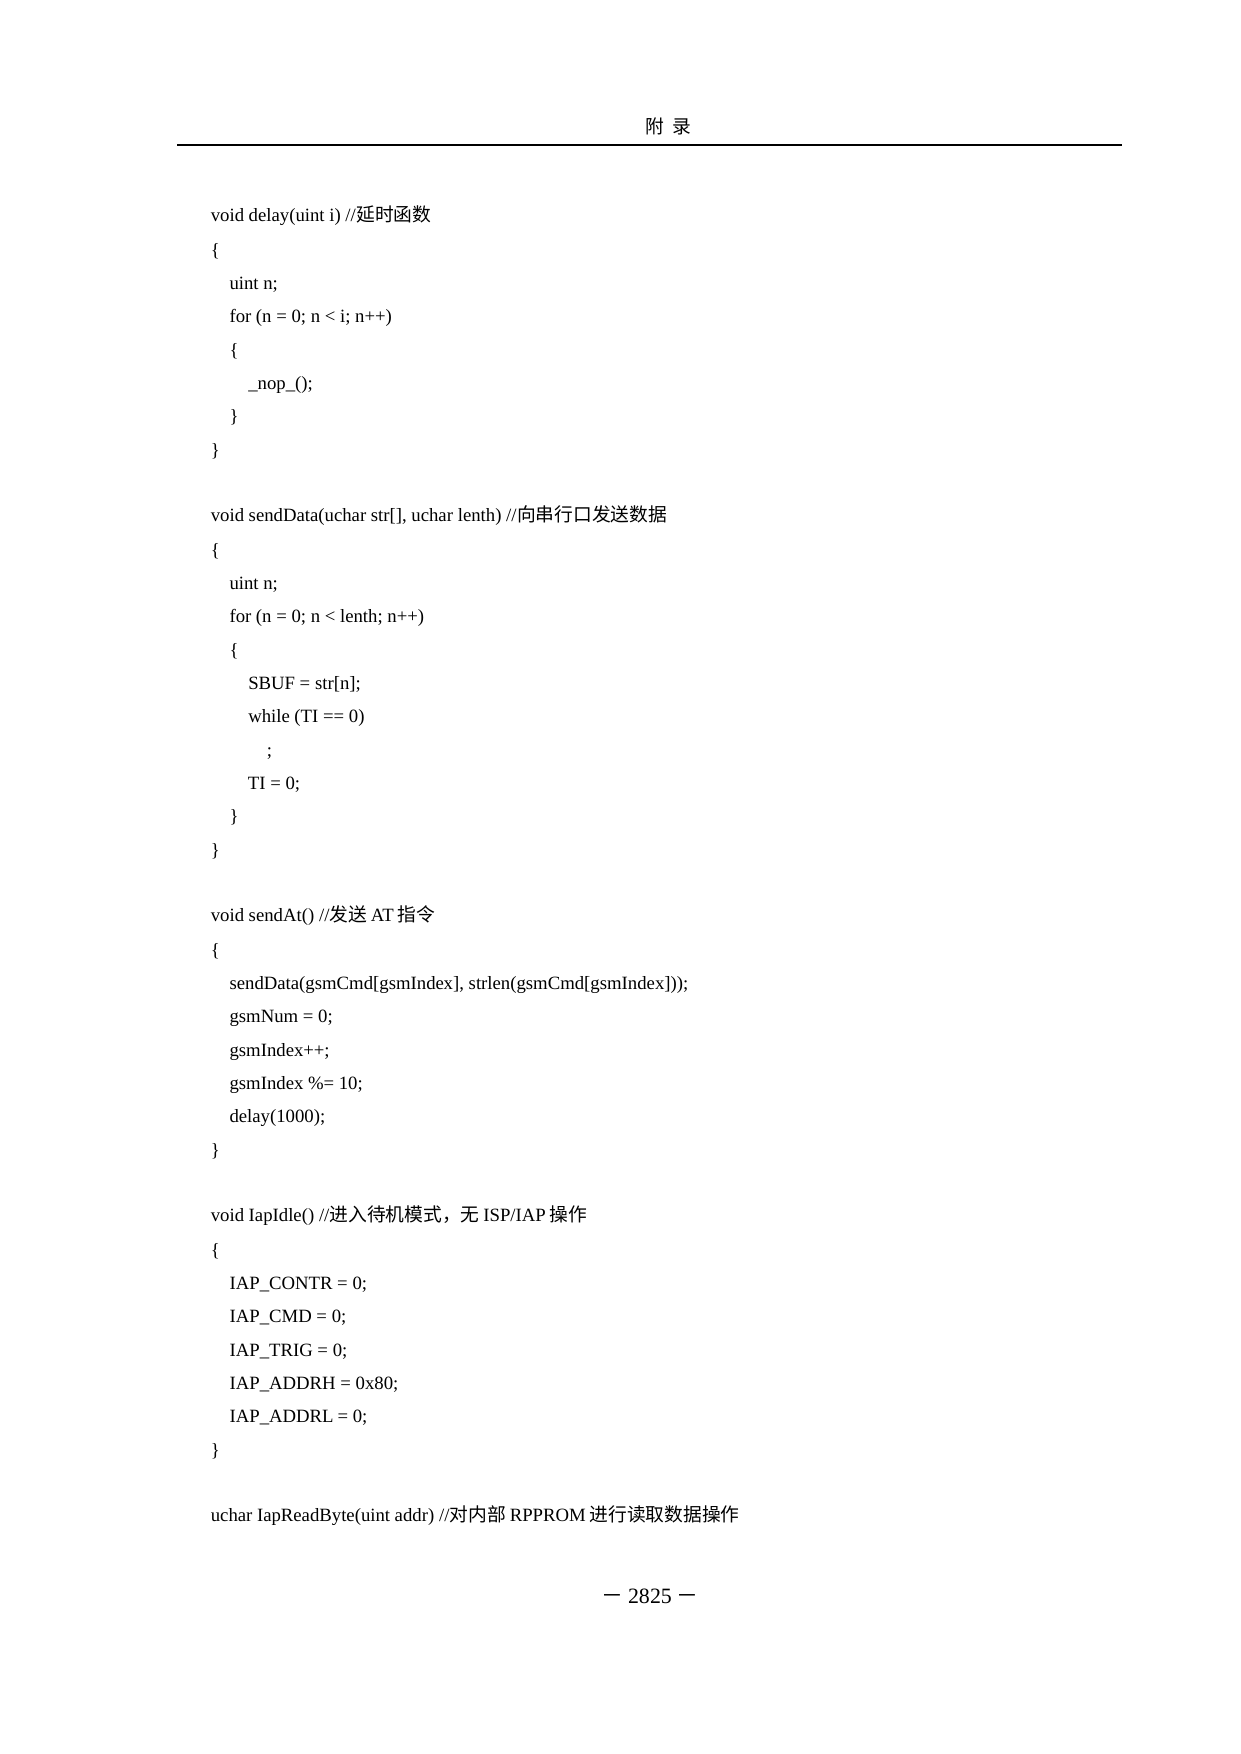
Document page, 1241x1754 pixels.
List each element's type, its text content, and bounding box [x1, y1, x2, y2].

text void IapIdle() //进入待机模式，无ISP/IAP操作 [177, 1193, 1122, 1227]
text for (n = 0; n < lenth; n++) [177, 593, 1122, 627]
text void sendAt() //发送AT指令 [177, 893, 1122, 927]
text IAP_CMD = 0; [177, 1293, 1122, 1327]
text } [177, 1427, 1122, 1460]
text for (n = 0; n < i; n++) [177, 293, 1122, 327]
text } [177, 1127, 1122, 1160]
text void sendData(uchar str[], uchar lenth) //向串行口发送数据 [177, 493, 1122, 527]
text SBUF = str[n]; [177, 660, 1122, 693]
text uchar IapReadByte(uint addr) //对内部RPPROM进行读取数据操作 [177, 1493, 1122, 1527]
text { [177, 627, 1122, 660]
text IAP_CONTR = 0; [177, 1260, 1122, 1293]
text gsmIndex %= 10; [177, 1060, 1122, 1093]
text uint n; [177, 560, 1122, 593]
text } [177, 393, 1122, 427]
text gsmIndex++; [177, 1027, 1122, 1060]
text void delay(uint i) //延时函数 [177, 193, 1122, 227]
text IAP_ADDRL = 0; [177, 1393, 1122, 1427]
text } [177, 793, 1122, 827]
text uint n; [177, 260, 1122, 293]
text delay(1000); [177, 1093, 1122, 1127]
text TI = 0; [177, 760, 1122, 793]
text { [177, 227, 1122, 260]
text _nop_(); [177, 360, 1122, 393]
text IAP_ADDRH = 0x80; [177, 1360, 1122, 1393]
text while (TI == 0) [177, 693, 1122, 727]
text IAP_TRIG = 0; [177, 1327, 1122, 1360]
text gsmNum = 0; [177, 993, 1122, 1027]
text sendData(gsmCmd[gsmIndex], strlen(gsmCmd[gsmIndex])); [177, 960, 1122, 993]
text { [177, 527, 1122, 560]
text { [177, 1227, 1122, 1260]
text } [177, 427, 1122, 460]
text ; [177, 727, 1122, 760]
text } [177, 827, 1122, 860]
text { [177, 927, 1122, 960]
text { [177, 327, 1122, 360]
